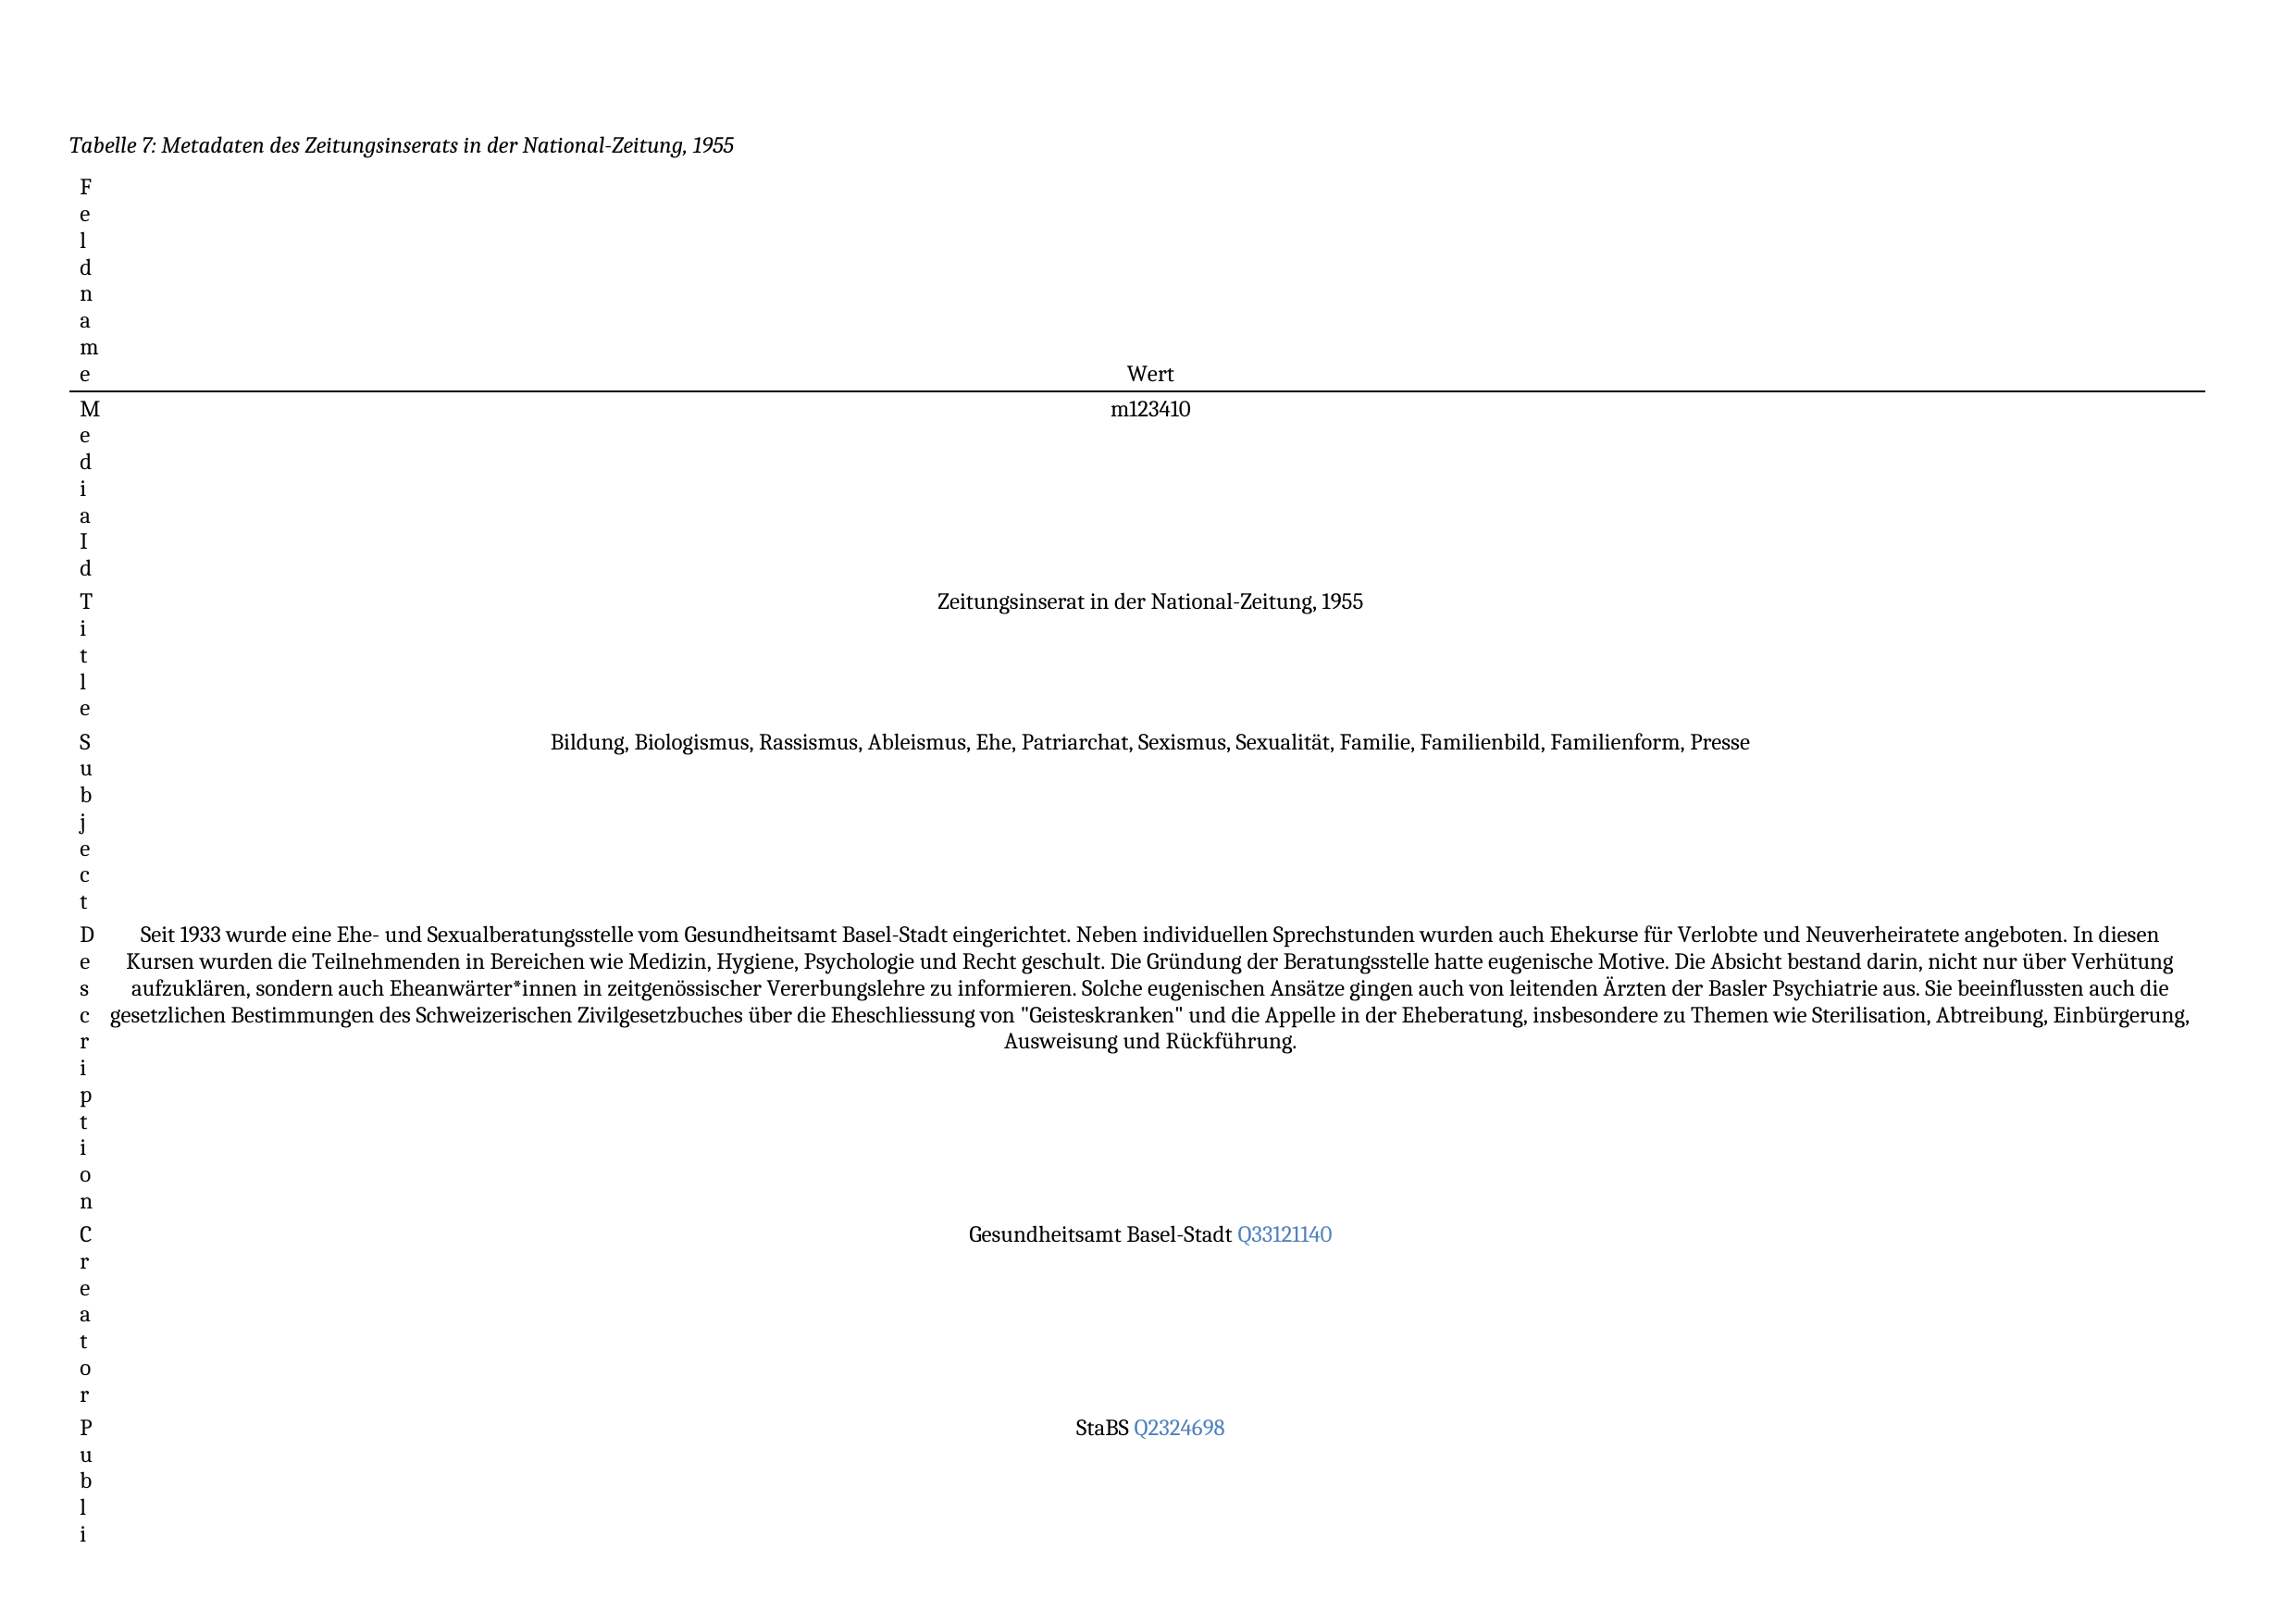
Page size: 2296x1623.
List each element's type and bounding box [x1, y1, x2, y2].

table_header [59, 114, 2215, 1547]
